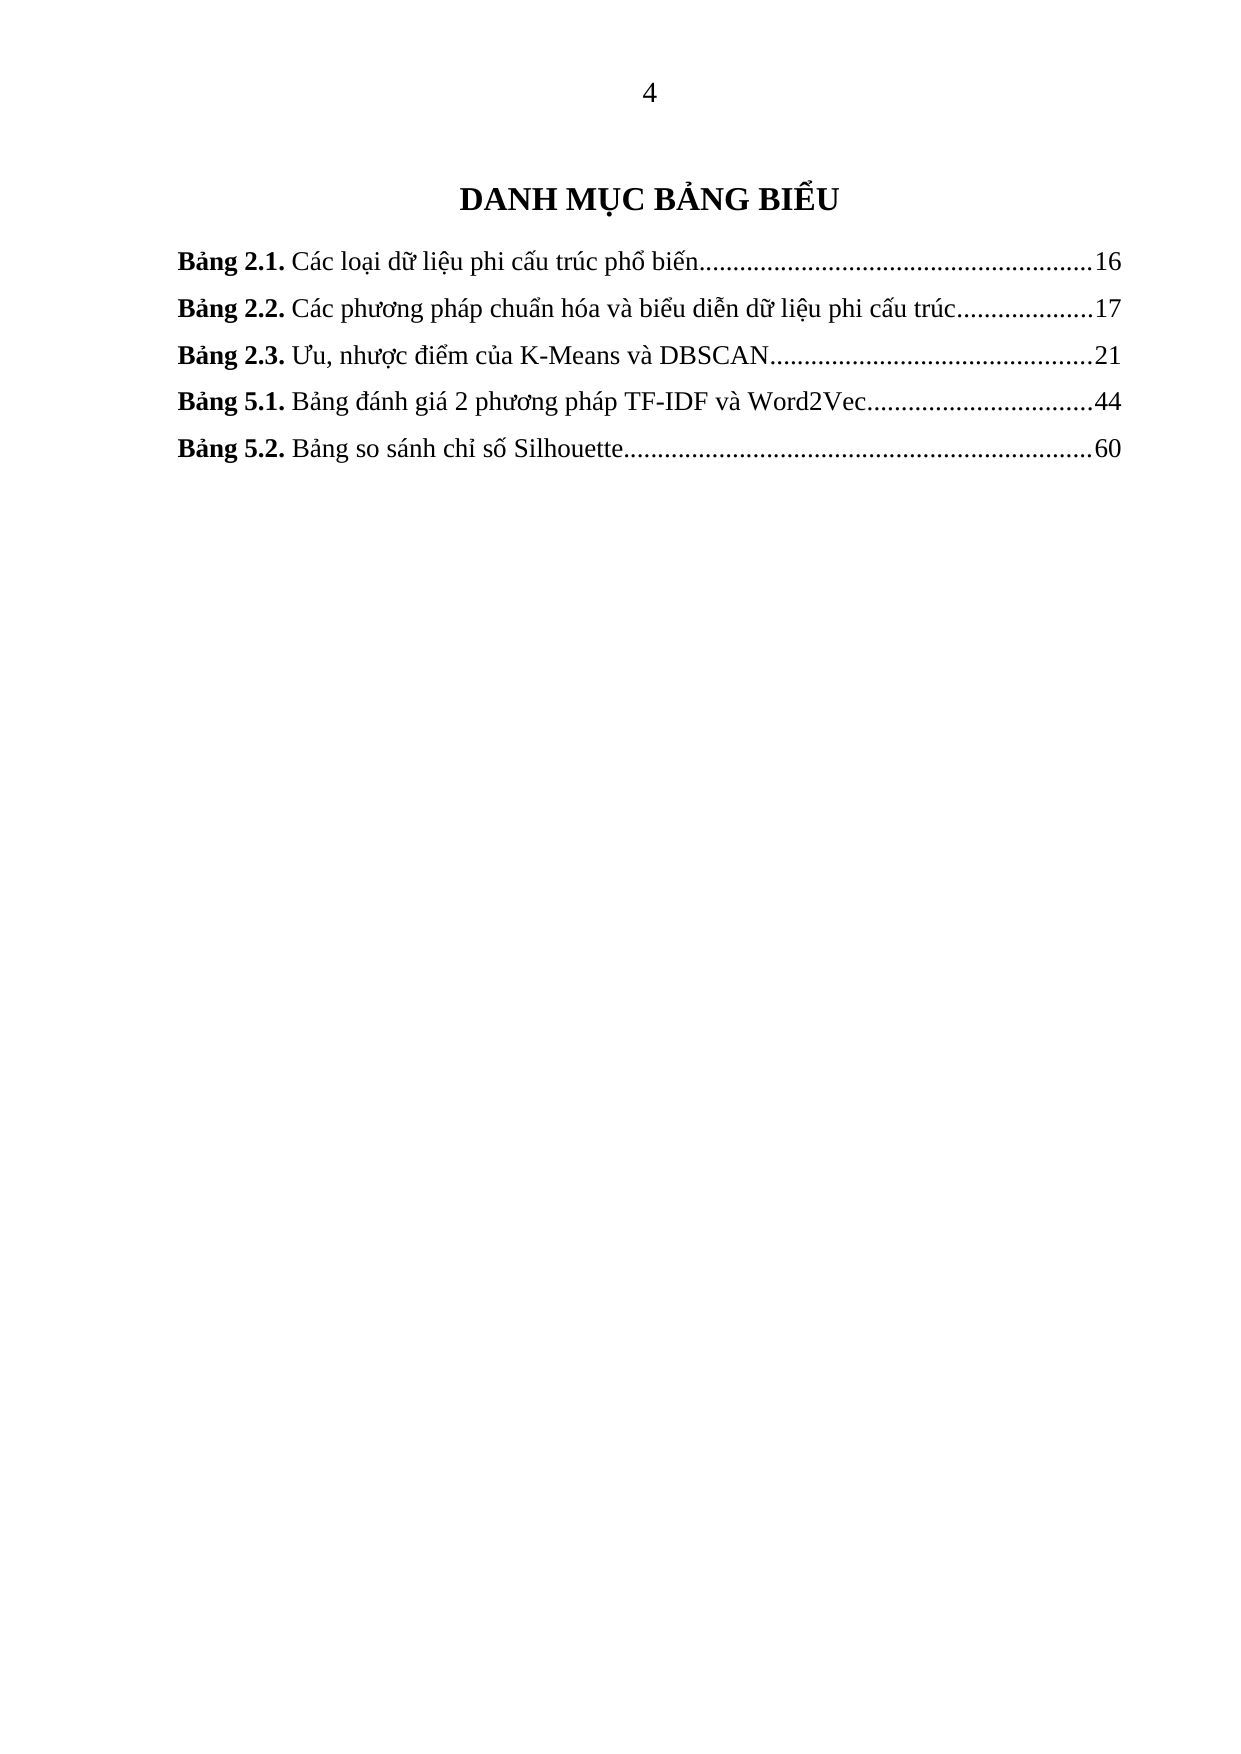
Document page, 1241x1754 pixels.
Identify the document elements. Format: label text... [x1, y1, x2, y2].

text Bảng 5.1. Bảng đánh giá 2 phương pháp TF-IDF và Word2Vec 44 [177, 385, 1122, 417]
text Bảng 2.1. Các loại dữ liệu phi cấu trúc phổ biến 16 [177, 245, 1122, 277]
subtitle DANH MỤC BẢNG BIỂU [177, 179, 1122, 218]
text Bảng 2.2. Các phương pháp chuẩn hóa và biểu diễn dữ liệu phi cấu trúc 17 [177, 292, 1122, 323]
text Bảng 5.2. Bảng so sánh chỉ số Silhouette 60 [177, 432, 1122, 463]
text Bảng 2.3. Ưu, nhược điểm của K-Means và DBSCAN 21 [177, 339, 1122, 370]
